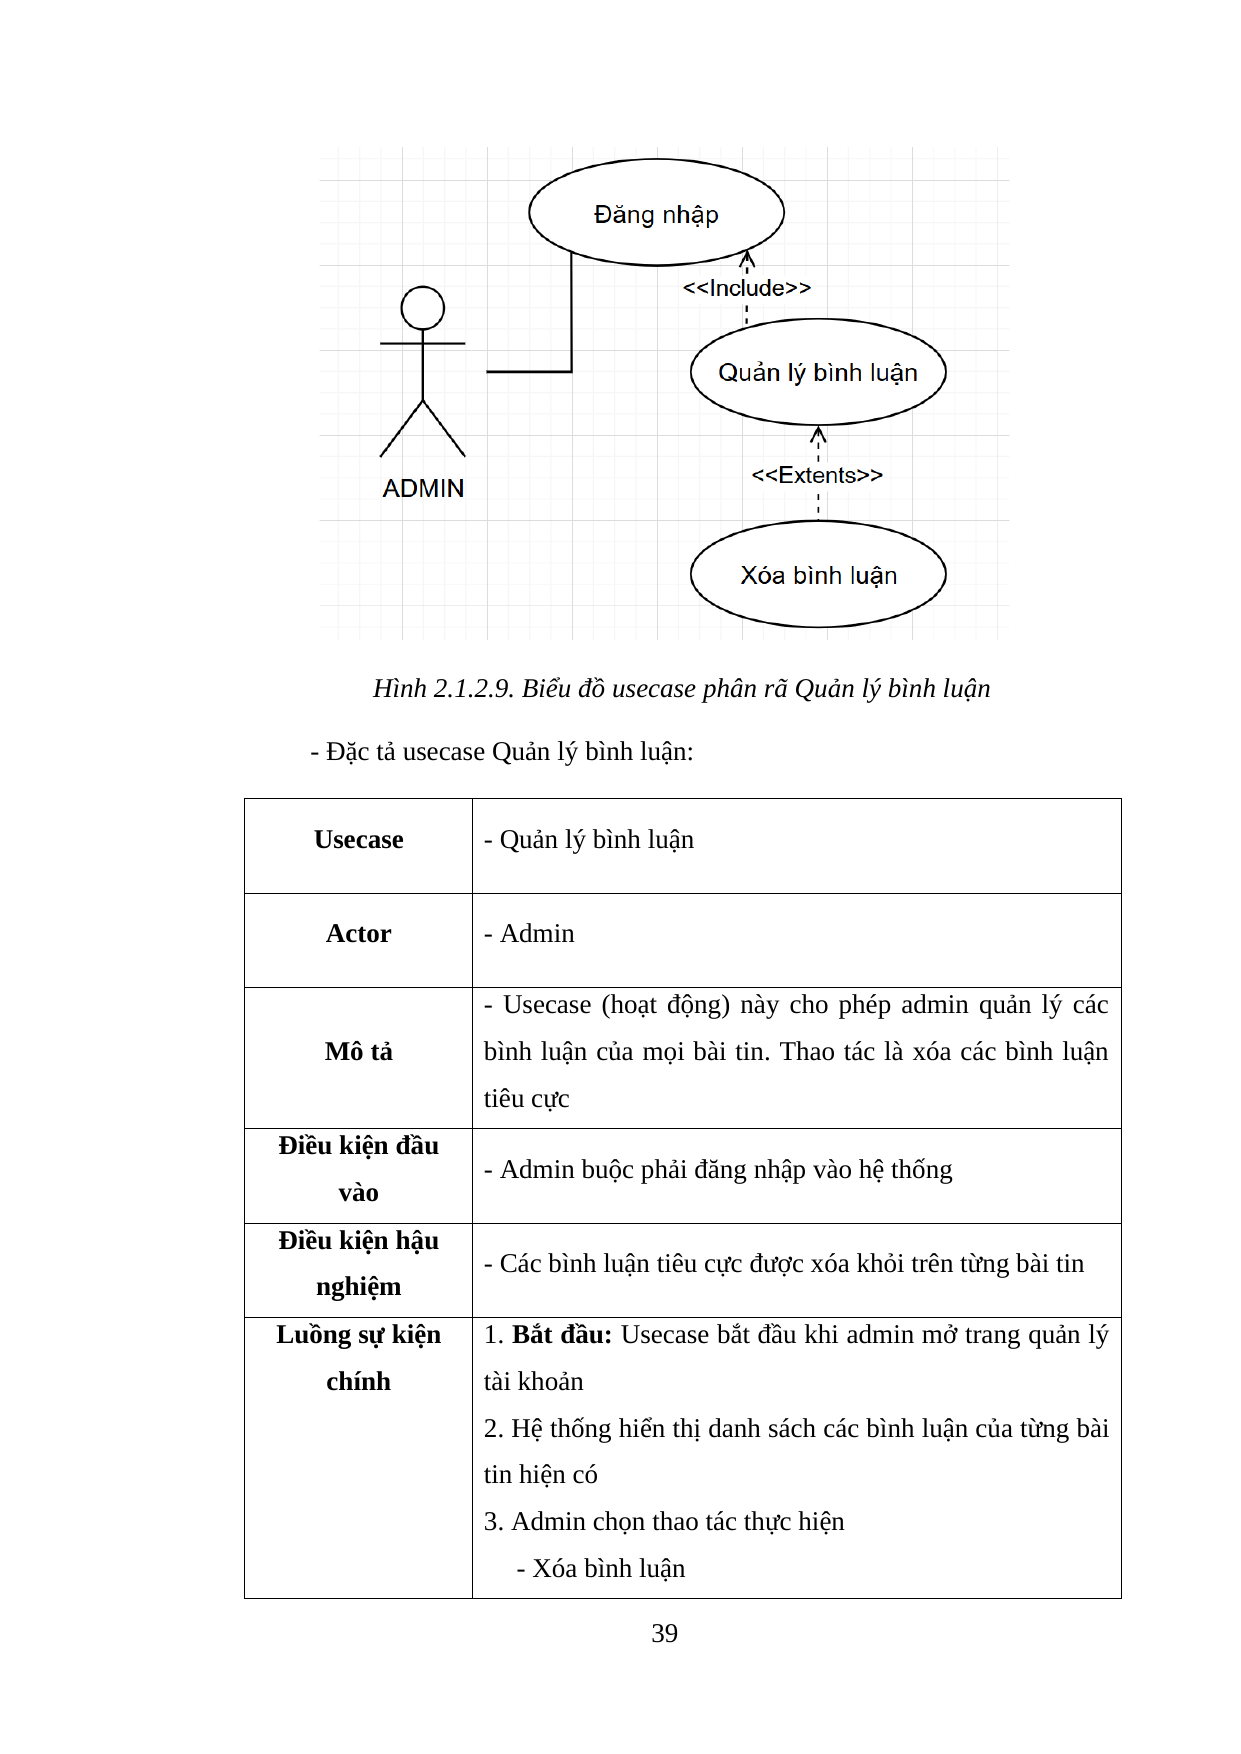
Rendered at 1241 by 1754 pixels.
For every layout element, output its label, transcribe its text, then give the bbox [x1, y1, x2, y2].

table_header - Quản lý bình luận [473, 799, 1121, 893]
table_cell Điều kiện đầu vào [245, 1129, 472, 1223]
table_header Usecase [245, 799, 472, 893]
text - Đặc tả usecase Quản lý bình luận: [310, 735, 1122, 766]
table_cell Luồng sự kiện chính [245, 1318, 472, 1598]
table_cell - Admin [473, 894, 1121, 987]
table_cell Điều kiện hậu nghiệm [245, 1224, 472, 1317]
picture [319, 147, 1010, 640]
table_cell - Admin buộc phải đăng nhập vào hệ thống [473, 1129, 1121, 1223]
table_cell Mô tả [245, 988, 472, 1128]
table_cell - Usecase (hoạt động) này cho phép admin quản lý các bình luận của mọi bài tin. Thao tác là xóa các bình luận tiêu cực [473, 988, 1121, 1128]
table_cell Actor [245, 894, 472, 987]
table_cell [473, 1318, 1121, 1598]
table_cell - Các bình luận tiêu cực được xóa khỏi trên từng bài tin [473, 1224, 1121, 1317]
text Hình 2.1.2.9. Biểu đồ usecase phân rã Quản lý bình luận [244, 672, 1122, 703]
